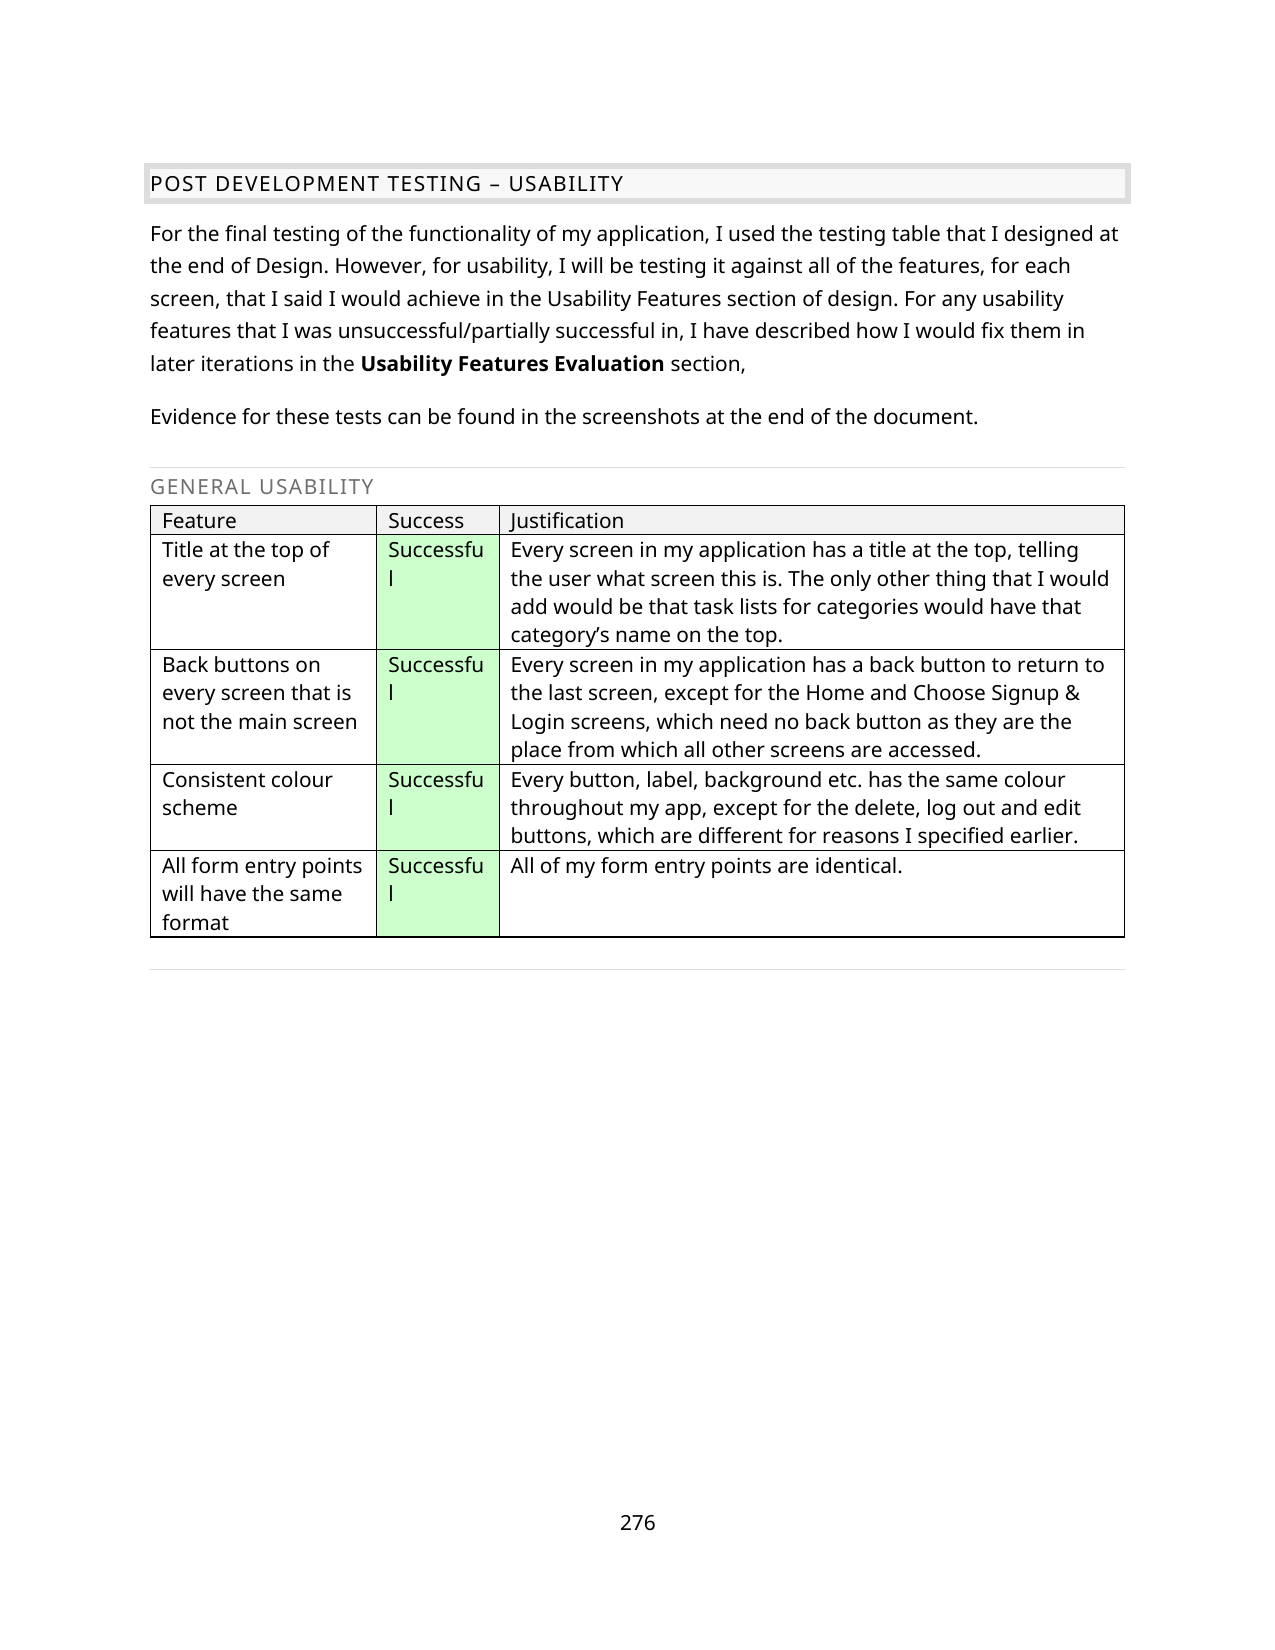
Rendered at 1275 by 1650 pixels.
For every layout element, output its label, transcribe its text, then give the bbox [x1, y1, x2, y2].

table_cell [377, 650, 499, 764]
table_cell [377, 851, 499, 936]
subtitle General usability [150, 468, 1125, 501]
text For the final testing of the functionality of my application, I used the testing table that I designed at the end of Design. However, for usability, I will be testing it against all of the features, for each screen, that I said I would achieve in the Usability Features section of design. For any usability features that I was unsuccessful/partially successful in, I have described how I would fix them in later iterations in the Usability Features Evaluation section, [150, 219, 1125, 377]
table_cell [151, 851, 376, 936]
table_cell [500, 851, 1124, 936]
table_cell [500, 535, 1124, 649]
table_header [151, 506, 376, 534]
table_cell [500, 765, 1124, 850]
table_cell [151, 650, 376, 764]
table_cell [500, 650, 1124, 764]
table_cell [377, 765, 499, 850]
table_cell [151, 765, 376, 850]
subtitle Post development testing – usability [150, 169, 1125, 198]
text Evidence for these tests can be found in the screenshots at the end of the document. [150, 402, 1125, 431]
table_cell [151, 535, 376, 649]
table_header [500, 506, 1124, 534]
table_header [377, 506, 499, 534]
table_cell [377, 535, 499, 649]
